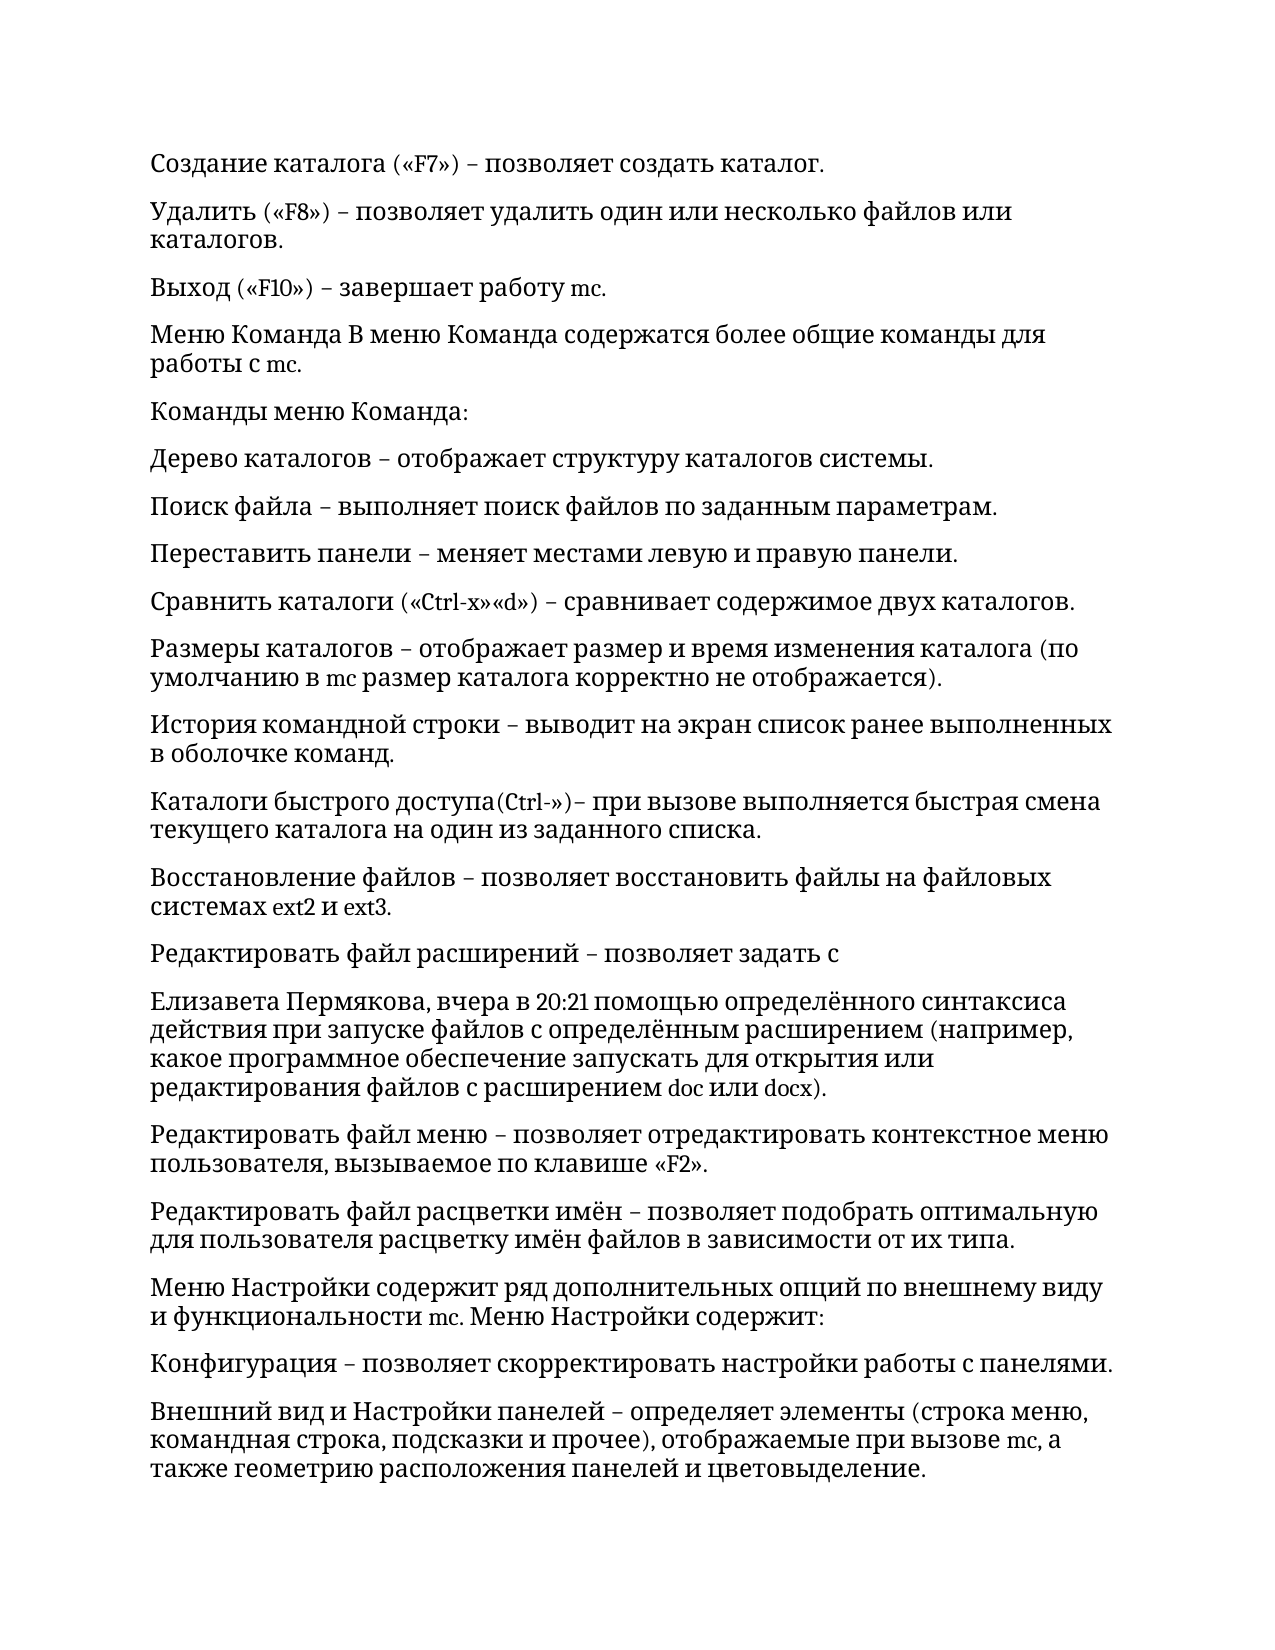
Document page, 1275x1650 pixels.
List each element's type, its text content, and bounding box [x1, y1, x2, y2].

text Меню Команда В меню Команда содержатся более общие команды для работы с mc. [150, 321, 1125, 379]
text Поиск файла − выполняет поиск файлов по заданным параметрам. [150, 492, 1125, 521]
text Размеры каталогов − отображает размер и время изменения каталога (по умолчанию в mc размер каталога корректно не отображается). [150, 635, 1125, 692]
text История командной строки − выводит на экран список ранее выполненных в оболочке команд. [150, 711, 1125, 769]
text Конфигурация − позволяет скорректировать настройки работы с панелями. [150, 1350, 1125, 1379]
text Елизавета Пермякова, вчера в 20:21 помощью определённого синтаксиса действия при запуске файлов с определённым расширением (например, какое программное обеспечение запускать для открытия или редактирования файлов с расширением doc или docx). [150, 987, 1125, 1102]
text Создание каталога («F7») − позволяет создать каталог. [150, 150, 1125, 179]
text Переставить панели − меняет местами левую и правую панели. [150, 540, 1125, 569]
text Выход («F10») − завершает работу mc. [150, 274, 1125, 302]
text Дерево каталогов − отображает структуру каталогов системы. [150, 445, 1125, 474]
text Удалить («F8») − позволяет удалить один или несколько файлов или каталогов. [150, 197, 1125, 255]
text Внешний вид и Настройки панелей − определяет элементы (строка меню, командная строка, подсказки и прочее), отображаемые при вызове mc, а также геометрию расположения панелей и цветовыделение. [150, 1397, 1125, 1484]
text Сравнить каталоги («Ctrl-x»«d») − сравнивает содержимое двух каталогов. [150, 587, 1125, 616]
text Каталоги быстрого доступа(Ctrl-»)− при вызове выполняется быстрая смена текущего каталога на один из заданного списка. [150, 787, 1125, 845]
text Команды меню Команда: [150, 397, 1125, 426]
text Меню Настройки содержит ряд дополнительных опций по внешнему виду и функциональности mc. Меню Настройки содержит: [150, 1274, 1125, 1331]
text Редактировать файл расцветки имён − позволяет подобрать оптимальную для пользователя расцветку имён файлов в зависимости от их типа. [150, 1197, 1125, 1255]
text Редактировать файл меню − позволяет отредактировать контекстное меню пользователя, вызываемое по клавише «F2». [150, 1121, 1125, 1179]
text Редактировать файл расширений − позволяет задать с [150, 940, 1125, 969]
text Восстановление файлов − позволяет восстановить файлы на файловых системах ext2 и ext3. [150, 864, 1125, 921]
